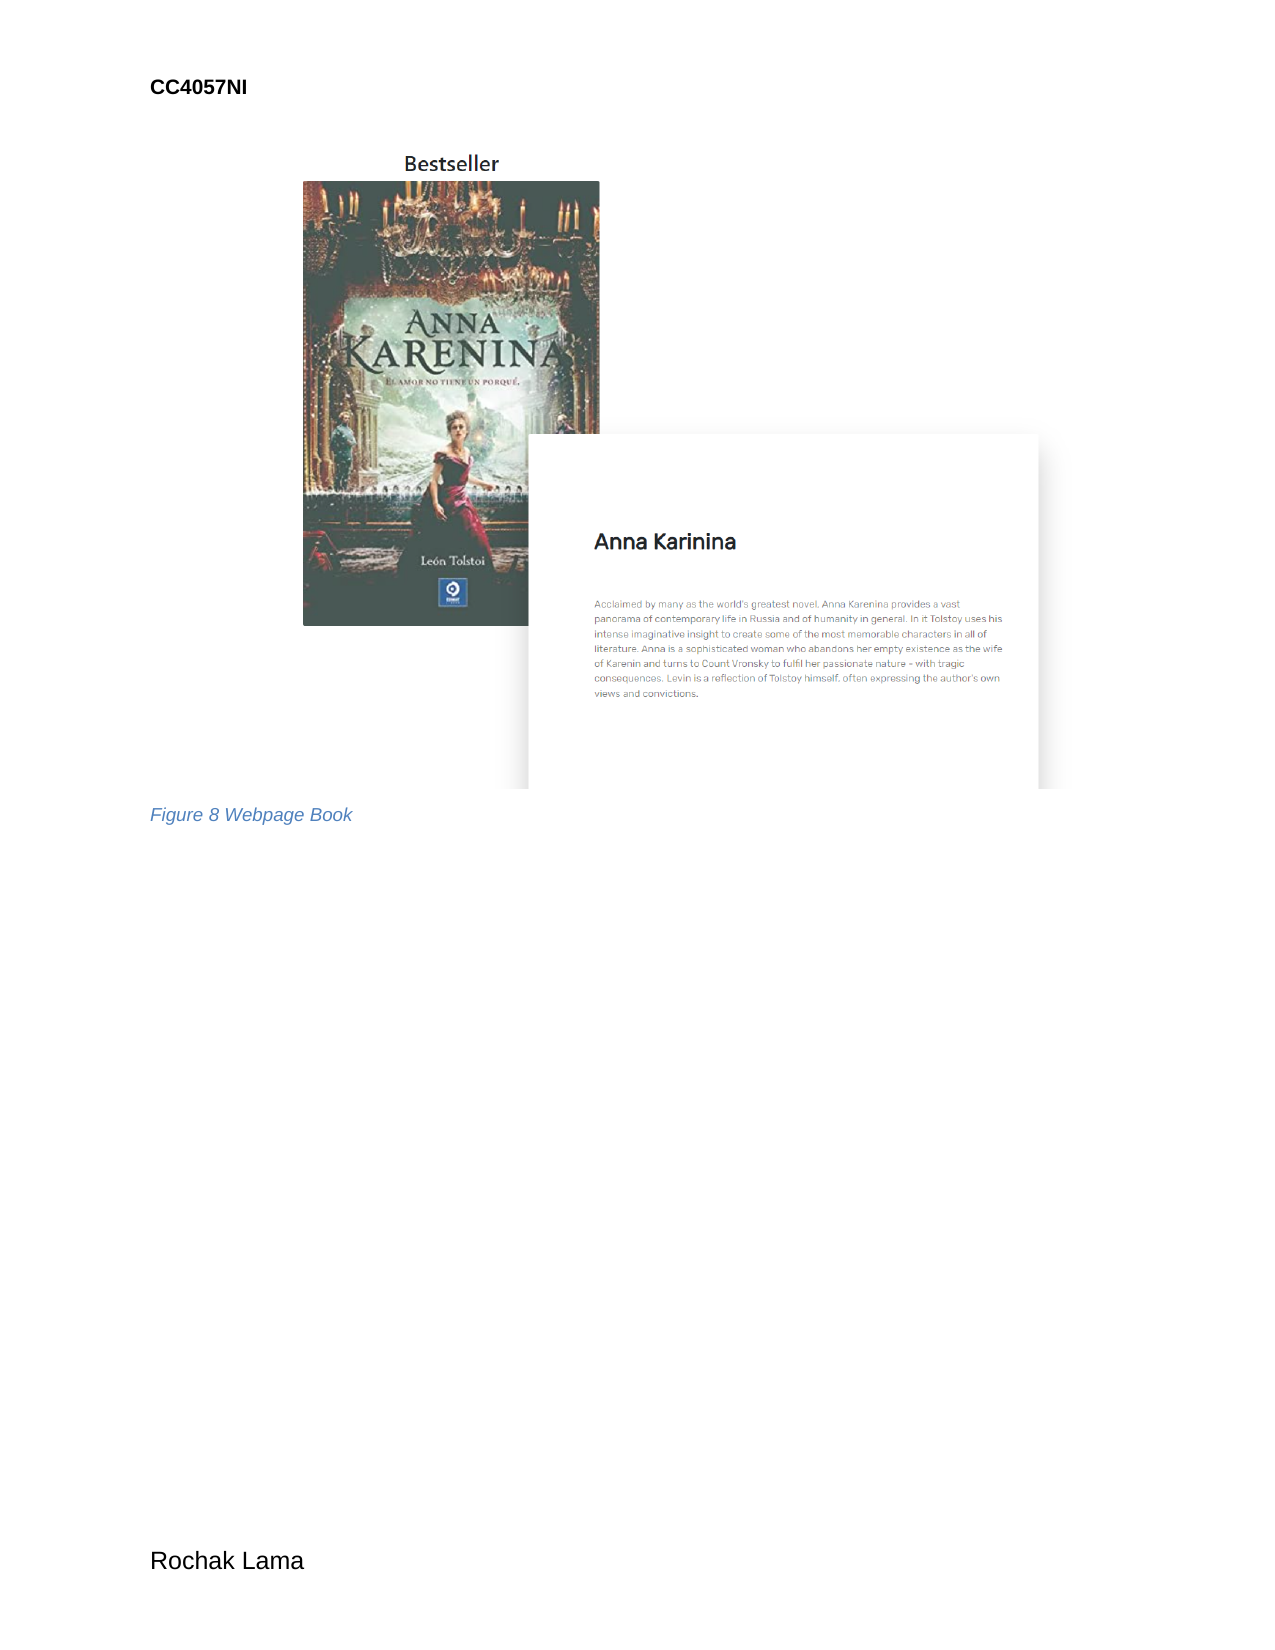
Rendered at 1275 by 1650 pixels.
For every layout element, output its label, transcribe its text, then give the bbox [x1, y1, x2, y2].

picture [150, 150, 1125, 789]
text Figure 8 Webpage Book [150, 803, 1125, 825]
